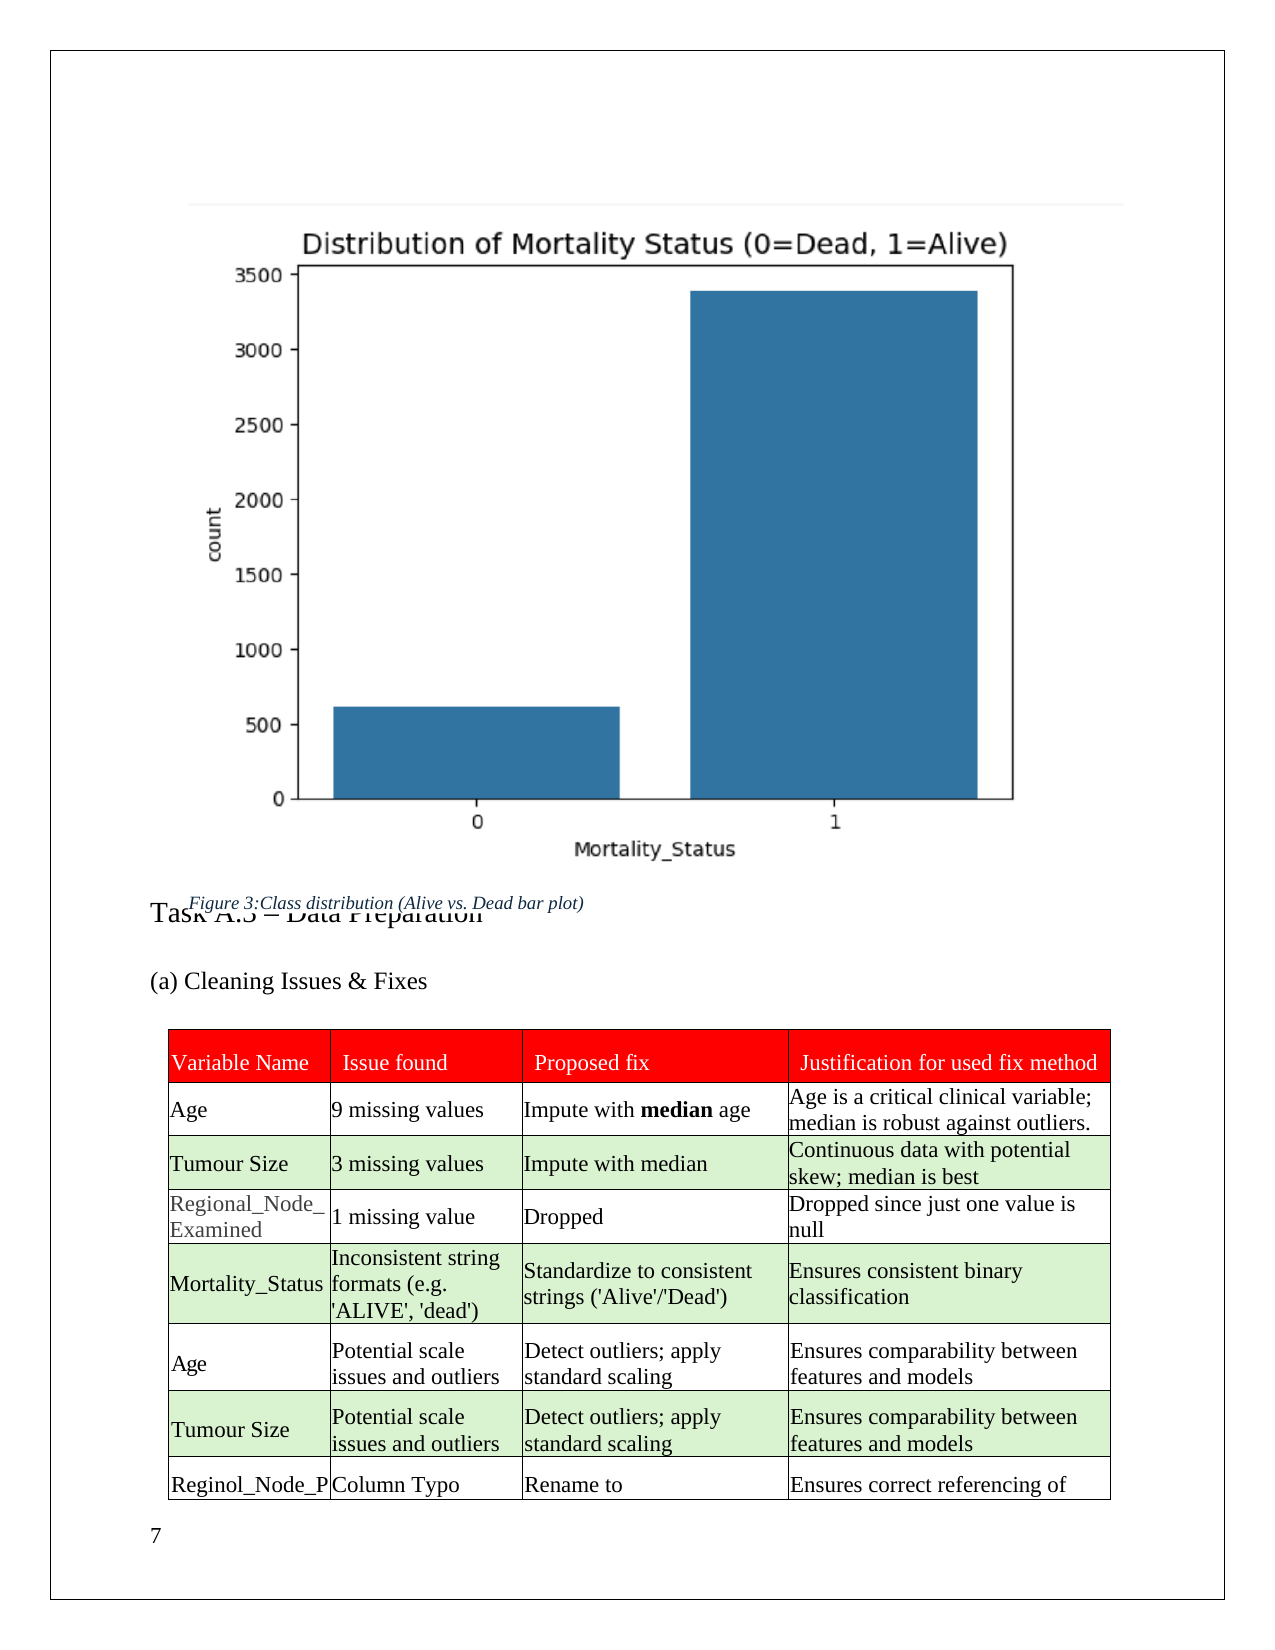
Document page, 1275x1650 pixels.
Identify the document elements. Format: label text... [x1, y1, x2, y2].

table_cell 9 missing values [331, 1083, 522, 1135]
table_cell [169, 1457, 330, 1499]
table_header Issue found [331, 1030, 522, 1082]
table_header Variable Name [169, 1030, 330, 1082]
table_cell Column Typo [331, 1457, 522, 1499]
table_cell Regional_Node_Examined [262, 1190, 330, 1243]
table_cell Age [169, 1324, 330, 1389]
table_cell Dropped [523, 1190, 788, 1243]
table_cell Dropped since just one value is null [789, 1190, 1110, 1243]
table_cell Impute with median age [523, 1083, 788, 1135]
table_cell Age [169, 1083, 330, 1135]
table_cell Mortality_Status [169, 1244, 330, 1323]
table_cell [523, 1457, 788, 1499]
table_cell 3 missing values [331, 1136, 522, 1189]
table_cell Potential scale issues and outliers [331, 1324, 522, 1389]
subtitle Task A.3 – Data Preparation [150, 794, 1125, 928]
table_header Proposed fix [523, 1030, 788, 1082]
table_cell Standardize to consistent strings ('Alive'/'Dead') [523, 1244, 788, 1323]
table_cell Detect outliers; apply standard scaling [523, 1391, 788, 1456]
table_cell Ensures comparability between features and models [789, 1324, 1110, 1389]
table_cell Ensures consistent binary classification [789, 1244, 1110, 1323]
table_cell Impute with median [523, 1136, 788, 1189]
subtitle (a) Cleaning Issues & Fixes [150, 966, 1125, 994]
picture [188, 203, 1124, 883]
table_cell Detect outliers; apply standard scaling [523, 1324, 788, 1389]
table_cell Tumour Size [169, 1391, 330, 1456]
table_cell Continuous data with potential skew; median is best [789, 1136, 1110, 1189]
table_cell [789, 1457, 1110, 1499]
table_cell 1 missing value [331, 1190, 522, 1243]
table_cell Potential scale issues and outliers [331, 1391, 522, 1456]
table_cell Ensures comparability between features and models [789, 1391, 1110, 1456]
table_cell Inconsistent string formats (e.g. 'ALIVE', 'dead') [331, 1244, 522, 1323]
table_header Justification for used fix method [789, 1030, 1110, 1082]
table_cell Tumour Size [169, 1136, 330, 1189]
table_cell Age is a critical clinical variable; median is robust against outliers. [789, 1083, 1110, 1135]
